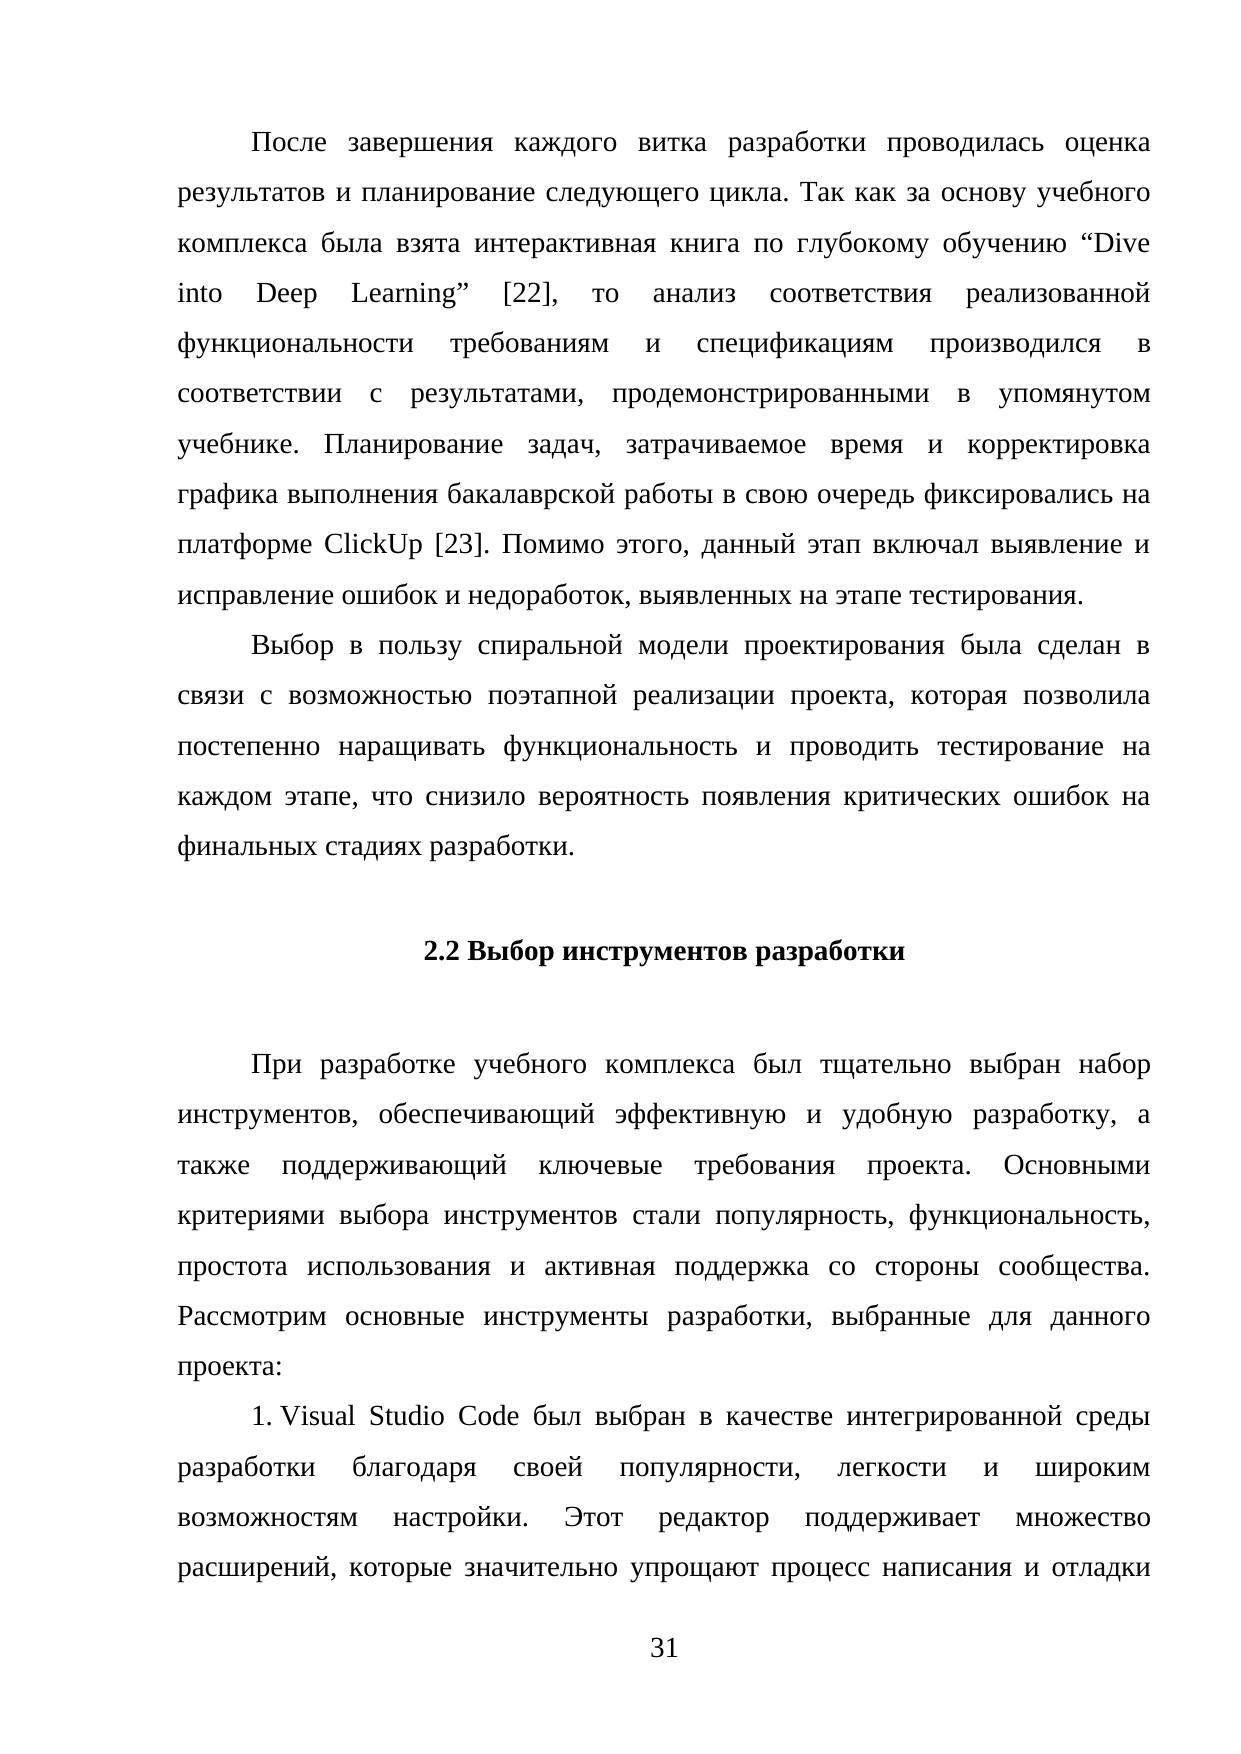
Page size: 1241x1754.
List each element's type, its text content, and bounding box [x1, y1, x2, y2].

text После завершения каждого витка разработки проводилась оценка результатов и планирование следующего цикла. Так как за основу учебного комплекса была взята интерактивная книга по глубокому обучению “Dive into Deep Learning” [22], то анализ соответствия реализованной функциональности требованиям и спецификациям производился в соответствии с результатами, продемонстрированными в упомянутом учебнике. Планирование задач, затрачиваемое время и корректировка графика выполнения бакалаврской работы в свою очередь фиксировались на платформе ClickUp [23]. Помимо этого, данный этап включал выявление и исправление ошибок и недоработок, выявленных на этапе тестирования. [177, 124, 1152, 610]
text При разработке учебного комплекса был тщательно выбран набор инструментов, обеспечивающий эффективную и удобную разработку, а также поддерживающий ключевые требования проекта. Основными критериями выбора инструментов стали популярность, функциональность, простота использования и активная поддержка со стороны сообщества. Рассмотрим основные инструменты разработки, выбранные для данного проекта: [177, 1046, 1152, 1382]
text Выбор в пользу спиральной модели проектирования была сделан в связи с возможностью поэтапной реализации проекта, которая позволила постепенно наращивать функциональность и проводить тестирование на каждом этапе, что снизило вероятность появления критических ошибок на финальных стадиях разработки. [177, 627, 1152, 862]
subtitle 2.2 Выбор инструментов разработки [177, 933, 1152, 967]
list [177, 1398, 1152, 1583]
